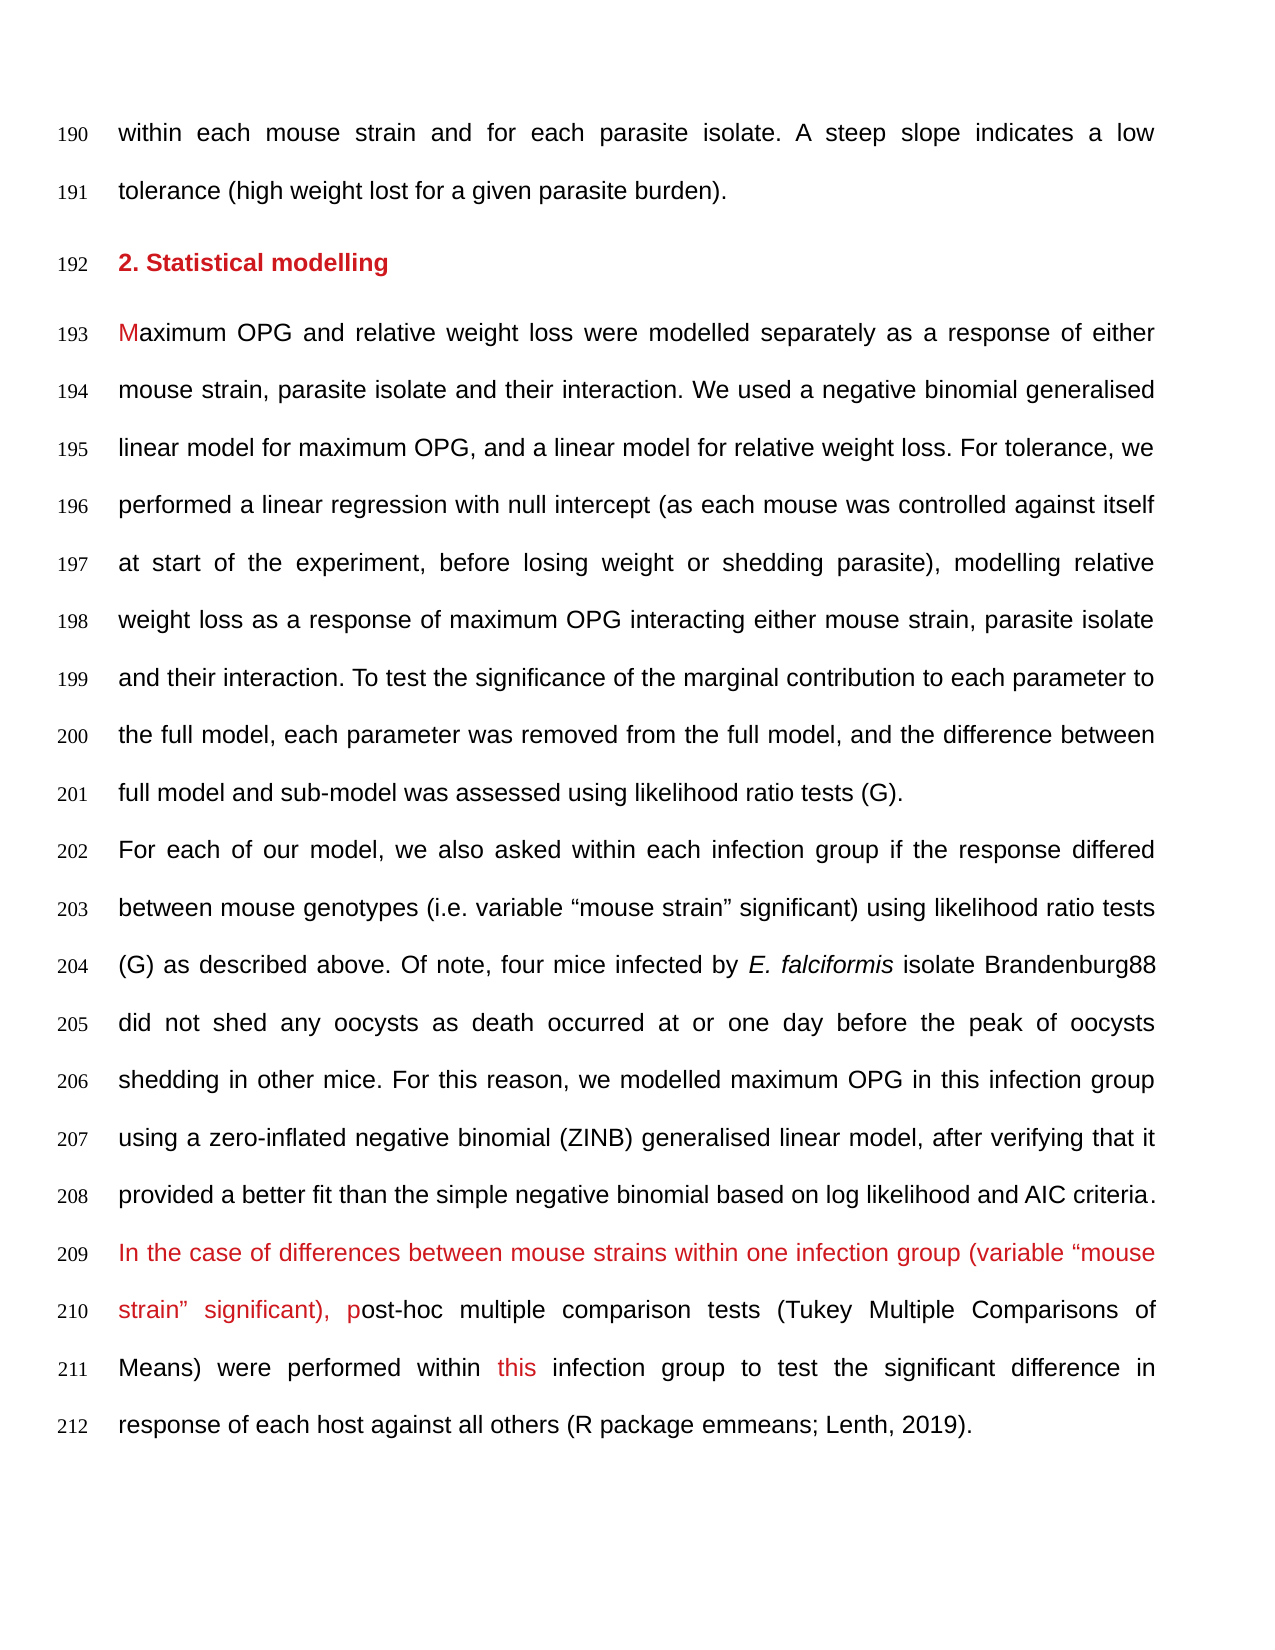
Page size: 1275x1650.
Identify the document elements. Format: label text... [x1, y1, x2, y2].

text Maximum OPG and relative weight loss were modelled separately as a response of either mouse strain, parasite isolate and their interaction. We used a negative binomial generalised linear model for maximum OPG, and a linear model for relative weight loss. For tolerance, we performed a linear regression with null intercept (as each mouse was controlled against itself at start of the experiment, before losing weight or shedding parasite), modelling relative weight loss as a response of maximum OPG interacting either mouse strain, parasite isolate and their interaction. To test the significance of the marginal contribution to each parameter to the full model, each parameter was removed from the full model, and the difference between full model and sub-model was assessed using likelihood ratio tests (G). [118, 318, 1157, 806]
text For each of our model, we also asked within each infection group if the response differed between mouse genotypes (i.e. variable “mouse strain” significant) using likelihood ratio tests (G) as described above. Of note, four mice infected by E. falciformis isolate Brandenburg88 did not shed any oocysts as death occurred at or one day before the peak of oocysts shedding in other mice. For this reason, we modelled maximum OPG in this infection group using a zero-inflated negative binomial (ZINB) generalised linear model, after verifying that it provided a better fit than the simple negative binomial based on log likelihood and AIC criteria. [118, 835, 1157, 1209]
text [118, 118, 1157, 204]
subtitle 2. Statistical modelling [118, 248, 1157, 276]
text In the case of differences between mouse strains within one infection group (variable “mouse strain” significant), post-hoc multiple comparison tests (Tukey Multiple Comparisons of Means) were performed within this infection group to test the significant difference in response of each host against all others (R package emmeans; Lenth, 2019). [118, 1238, 1157, 1439]
